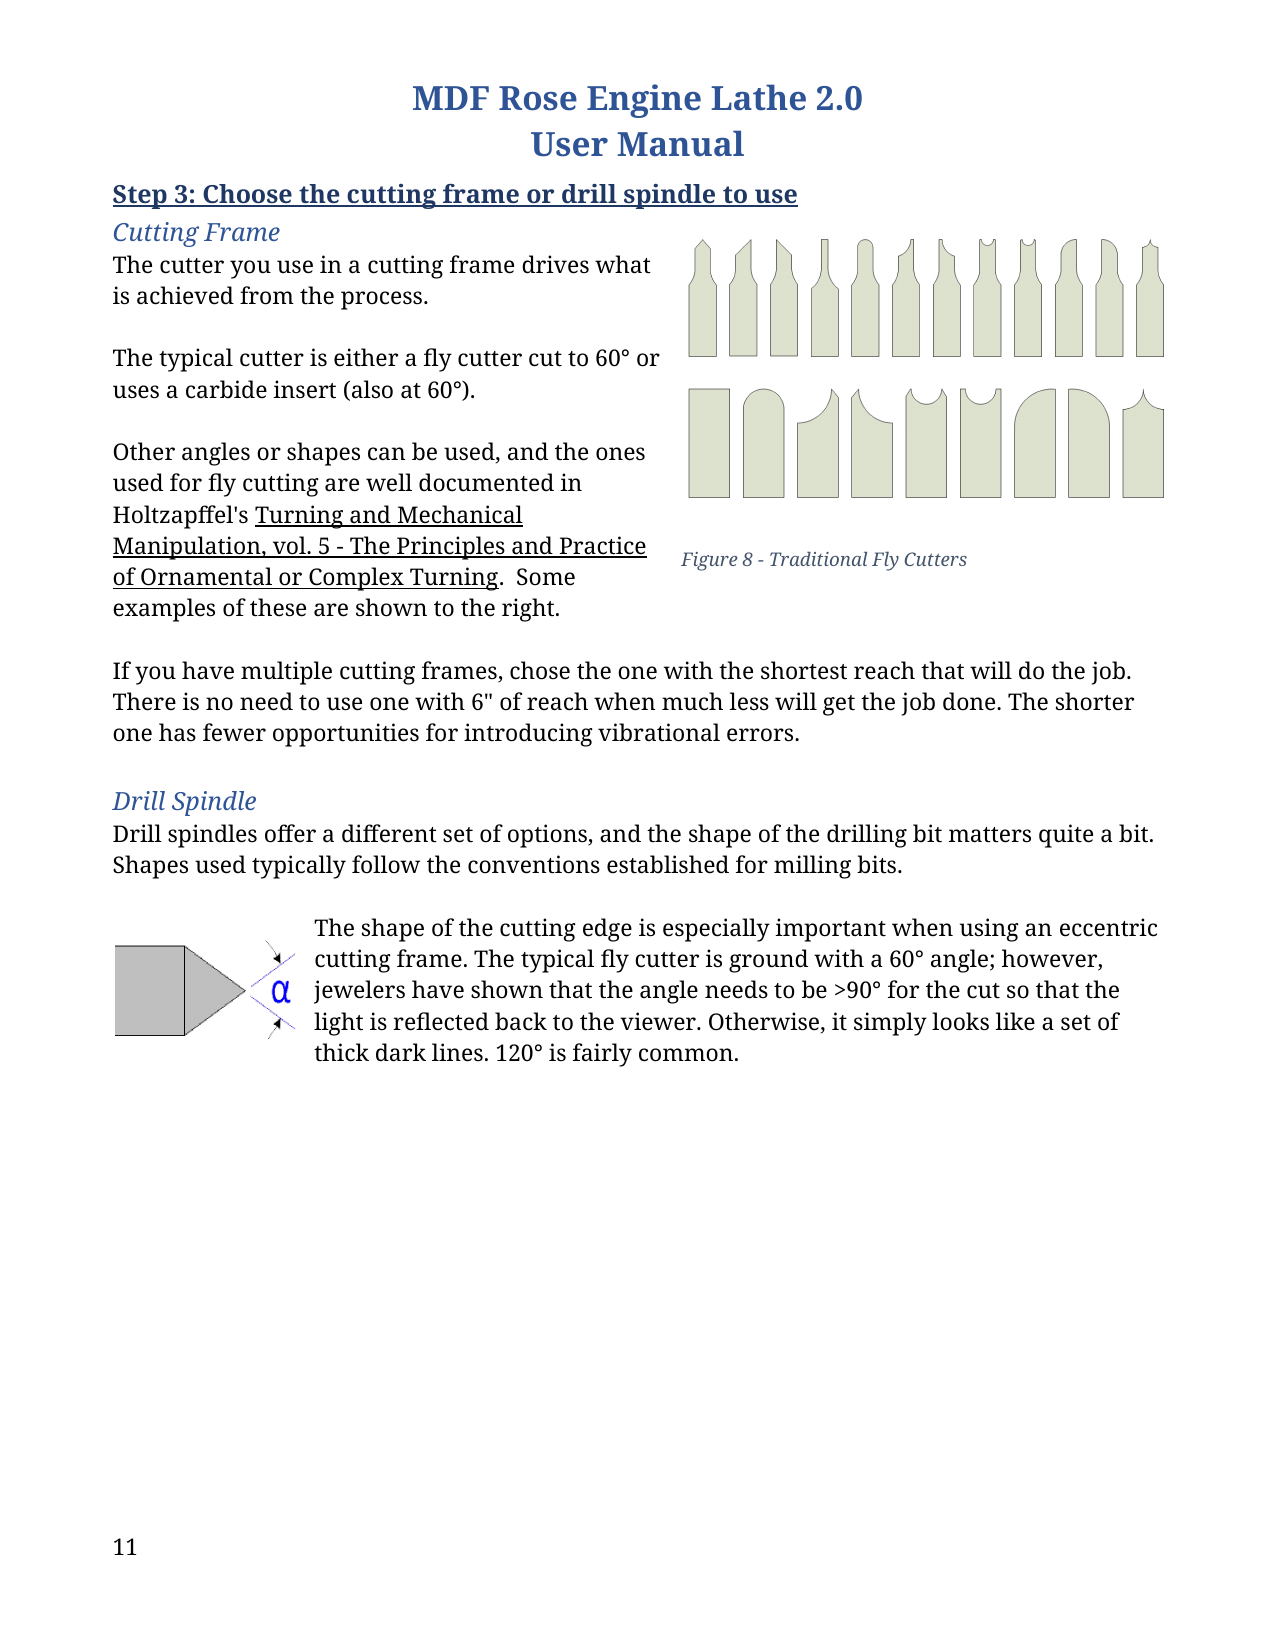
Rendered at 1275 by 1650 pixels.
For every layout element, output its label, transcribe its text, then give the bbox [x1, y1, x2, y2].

text Other angles or shapes can be used, and the ones used for fly cutting are well documented in Holtzapffel's Turning and Mechanical Manipulation, vol. 5 - The Principles and Practice of Ornamental or Complex Turning. Some examples of these are shown to the right. [112, 436, 1162, 624]
text If you have multiple cutting frames, chose the one with the shortest reach that will do the job. There is no need to use one with 6" of reach when much less will get the job done. The shorter one has fewer opportunities for introducing vibrational errors. [112, 655, 1162, 749]
text The shape of the cutting edge is especially important when using an eccentric cutting frame. The typical fly cutter is ground with a 60° angle; however, jewelers have shown that the angle needs to be >90° for the cut so that the light is reflected back to the viewer. Otherwise, it simply looks like a set of thick dark lines. 120° is fairly common. [112, 912, 1162, 1068]
subtitle Step 3: Choose the cutting frame or drill spindle to use [112, 176, 1162, 210]
subtitle Drill Spindle [112, 784, 1162, 818]
subtitle Cutting Frame [112, 214, 1162, 249]
text Drill spindles offer a different set of options, and the shape of the drilling bit matters quite a bit. Shapes used typically follow the conventions established for milling bits. [112, 818, 1162, 881]
picture [680, 229, 1174, 505]
text The typical cutter is either a fly cutter cut to 60° or uses a carbide insert (also at 60°). [112, 311, 680, 405]
text The cutter you use in a cutting frame drives what is achieved from the process. [112, 249, 680, 311]
